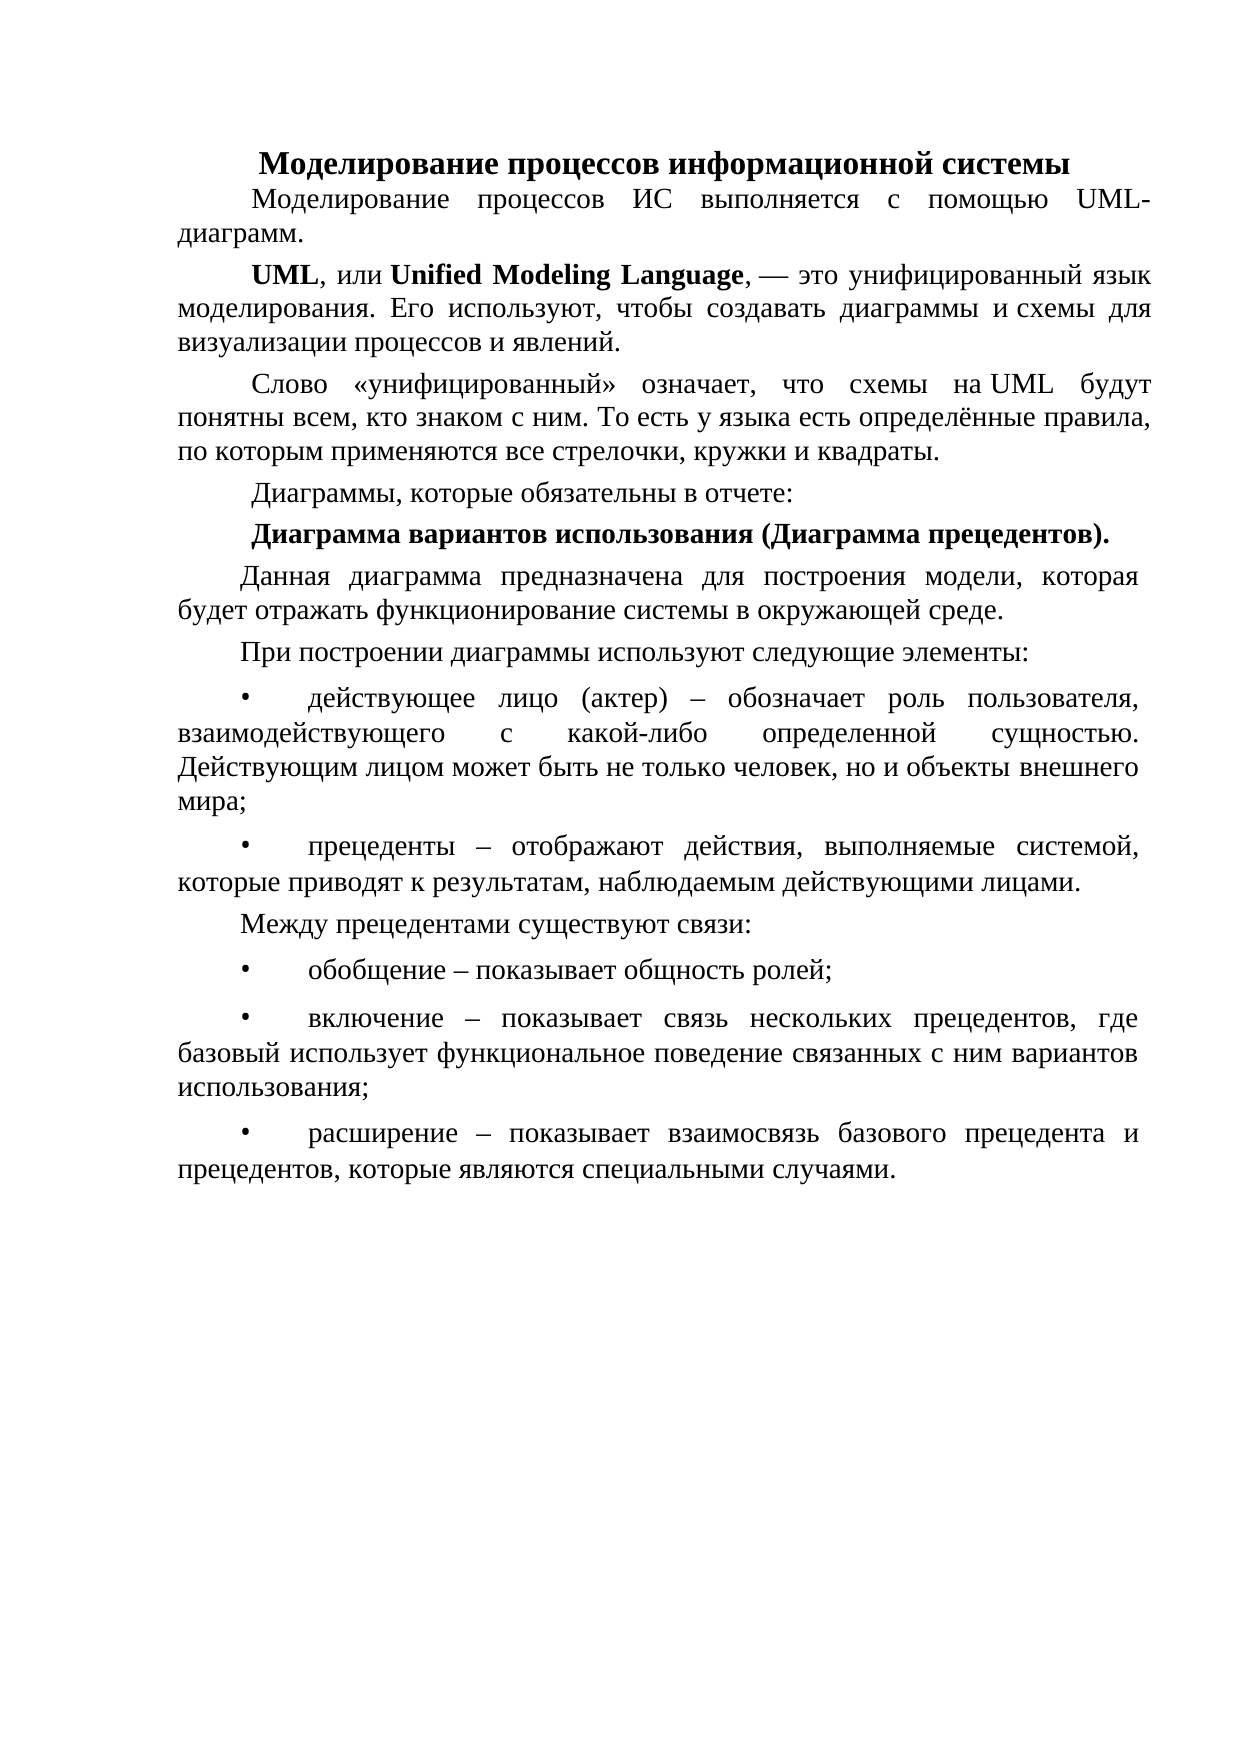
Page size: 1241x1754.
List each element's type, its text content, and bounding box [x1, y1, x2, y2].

text Диаграмма вариантов использования (Диаграмма прецедентов). [177, 517, 1152, 550]
list прецеденты – отображают действия, выполняемые системой, которые приводят к результатам, наблюдаемым действующими лицами. [177, 824, 1139, 898]
text Данная диаграмма предназначена для построения модели, которая будет отражать функционирование системы в окружающей среде. [177, 558, 1139, 626]
text Слово «унифицированный» означает, что схемы на UML будут понятны всем, кто знаком с ним. То есть у языка есть определённые правила, по которым применяются все стрелочки, кружки и квадраты. [177, 366, 1152, 466]
text Между прецедентами существуют связи: [177, 906, 1152, 939]
list расширение – показывает взаимосвязь базового прецедента и прецедентов, которые являются специальными случаями. [177, 1111, 1139, 1184]
text Моделирование процессов ИС выполняется с помощью UML-диаграмм. [177, 181, 1152, 248]
list включение – показывает связь нескольких прецедентов, где базовый использует функциональное поведение связанных с ним вариантов использования; [177, 996, 1139, 1103]
list действующее лицо (актер) – обозначает роль пользователя, взаимодействующего с какой-либо определенной сущностью. Действующим лицом может быть не только человек, но и объекты внешнего мира; [177, 676, 1139, 816]
text UML, или Unified Modeling Language, — это унифицированный язык моделирования. Его используют, чтобы создавать диаграммы и схемы для визуализации процессов и явлений. [177, 257, 1152, 357]
text При построении диаграммы используют следующие элементы: [177, 634, 1152, 667]
subtitle Моделирование процессов информационной системы [177, 143, 1152, 181]
list Диаграммы, которые обязательны в отчете: [177, 475, 1152, 508]
list обобщение – показывает общность ролей; [177, 948, 1152, 988]
